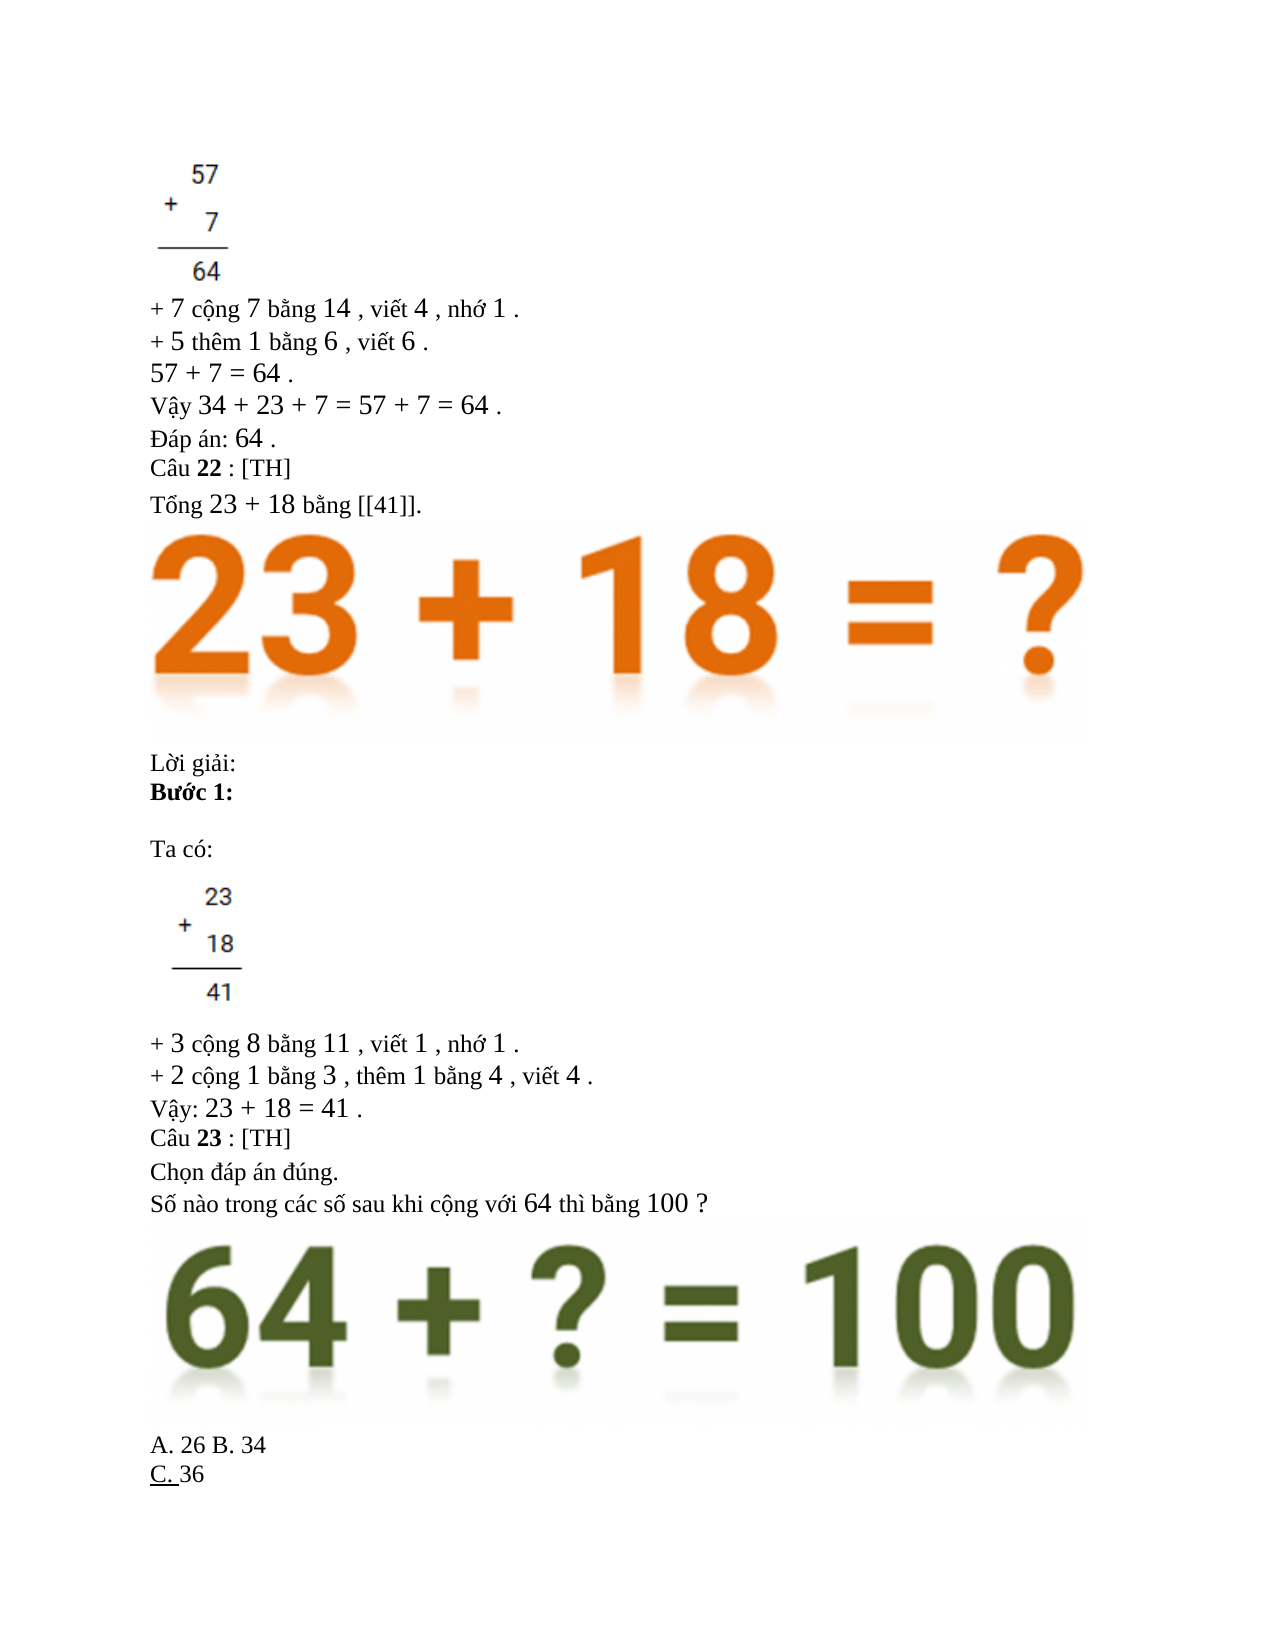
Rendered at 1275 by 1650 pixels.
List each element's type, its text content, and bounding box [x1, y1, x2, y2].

text A. 26 B. 34 [150, 1431, 1125, 1459]
text Bước 1: [150, 777, 1125, 806]
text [150, 150, 1125, 453]
text Câu 22 : [TH] [150, 453, 1125, 482]
picture [150, 519, 1088, 744]
text Câu 23 : [TH] [150, 1123, 1125, 1152]
picture [150, 863, 258, 1026]
text Ta có: + 3 cộng 8 bằng 11 , viết 1 , nhớ 1 . + 2 cộng 1 bằng 3 , thêm 1 bằng 4 , viết 4 . Vậy: 23 + 18 = 41 . [150, 806, 1125, 1123]
text C. 36 [150, 1459, 1125, 1488]
text Lời giải: [150, 748, 1125, 777]
picture [150, 150, 238, 292]
picture [150, 1218, 1088, 1426]
